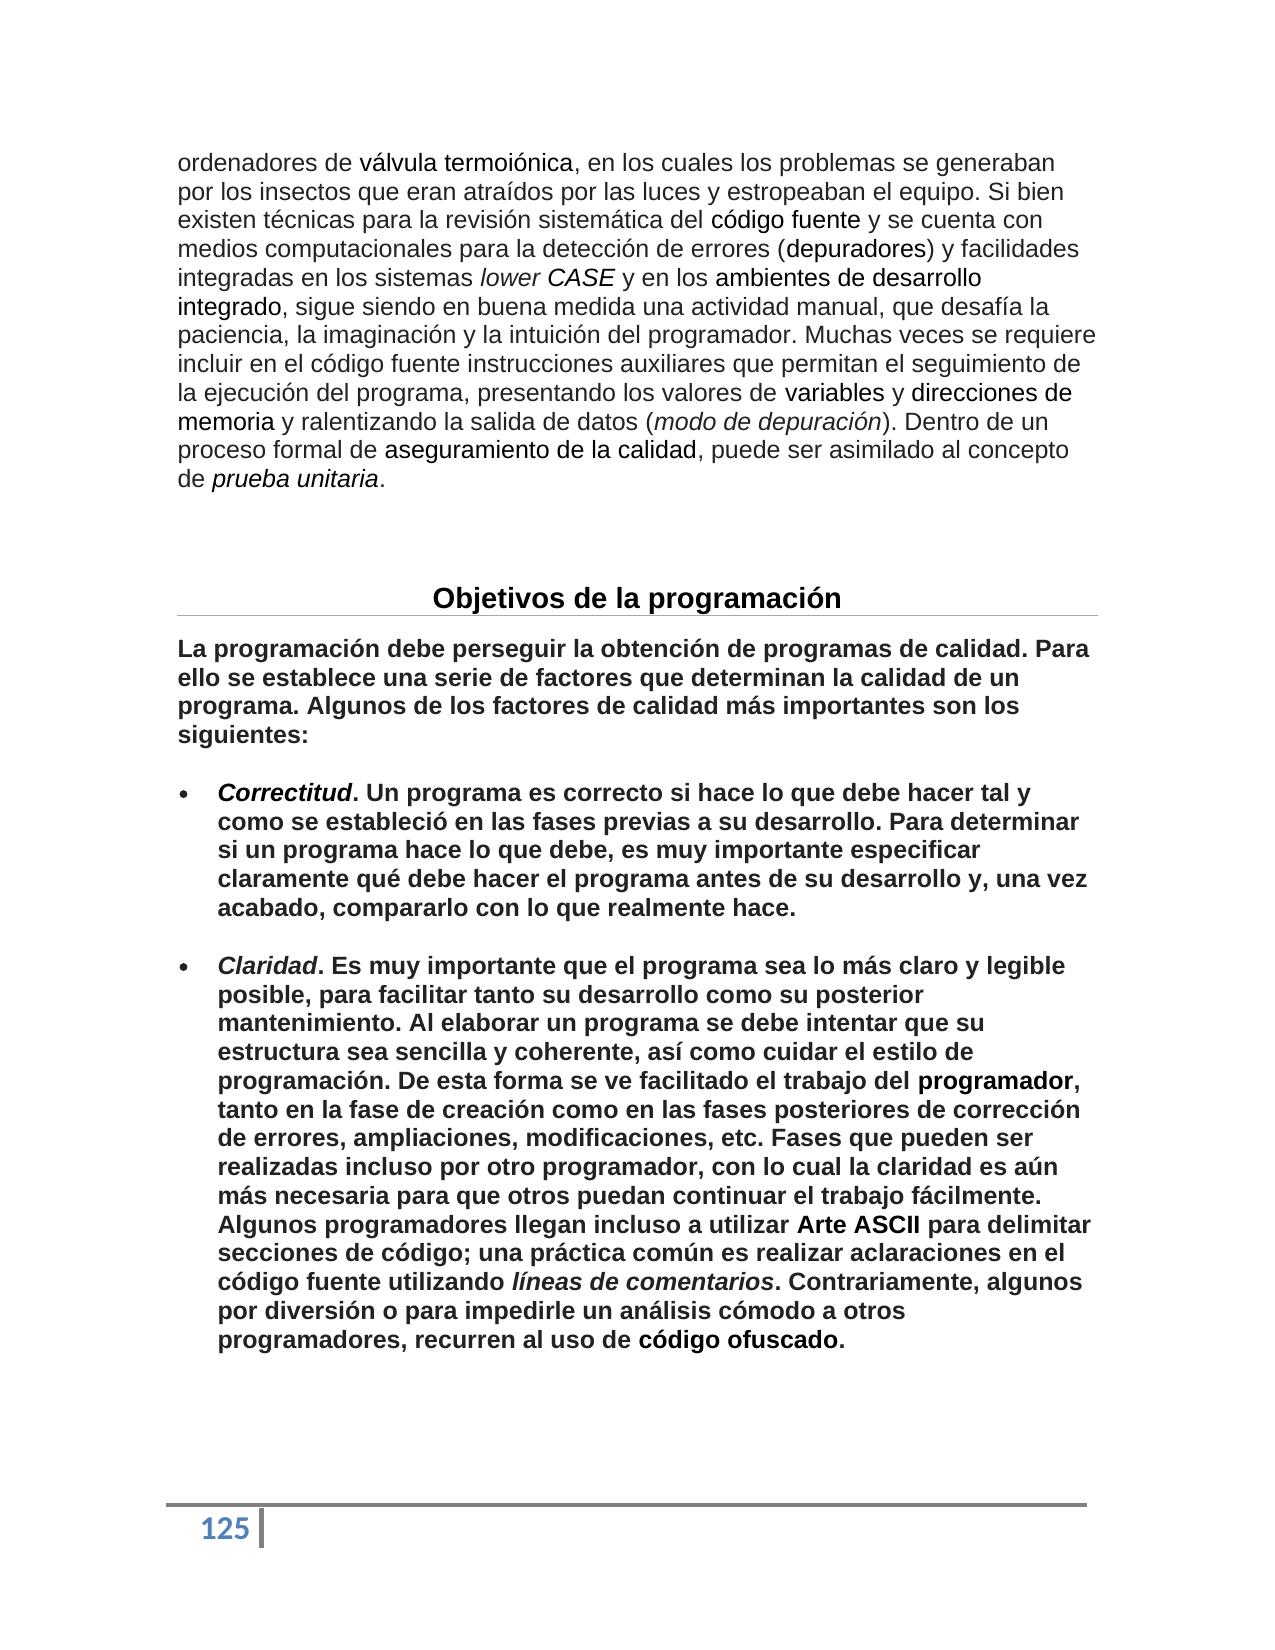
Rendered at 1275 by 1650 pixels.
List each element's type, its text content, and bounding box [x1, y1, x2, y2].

list Correctitud. Un programa es correcto si hace lo que debe hacer tal y como se estableció en las fases previas a su desarrollo. Para determinar si un programa hace lo que debe, es muy importante especificar claramente qué debe hacer el programa antes de su desarrollo y, una vez acabado, compararlo con lo que realmente hace. [180, 778, 1098, 922]
subtitle Objetivos de la programación [177, 581, 1098, 615]
text La programación debe perseguir la obtención de programas de calidad. Para ello se establece una serie de factores que determinan la calidad de un programa. Algunos de los factores de calidad más importantes son los siguientes: [177, 634, 1098, 749]
list Claridad. Es muy importante que el programa sea lo más claro y legible posible, para facilitar tanto su desarrollo como su posterior mantenimiento. Al elaborar un programa se debe intentar que su estructura sea sencilla y coherente, así como cuidar el estilo de programación. De esta forma se ve facilitado el trabajo del programador, tanto en la fase de creación como en las fases posteriores de corrección de errores, ampliaciones, modificaciones, etc. Fases que pueden ser realizadas incluso por otro programador, con lo cual la claridad es aún más necesaria para que otros puedan continuar el trabajo fácilmente. Algunos programadores llegan incluso a utilizar Arte ASCII para delimitar secciones de código; una práctica común es realizar aclaraciones en el código fuente utilizando líneas de comentarios. Contrariamente, algunos por diversión o para impedirle un análisis cómodo a otros programadores, recurren al uso de código ofuscado. [180, 951, 1098, 1353]
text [177, 148, 1098, 493]
